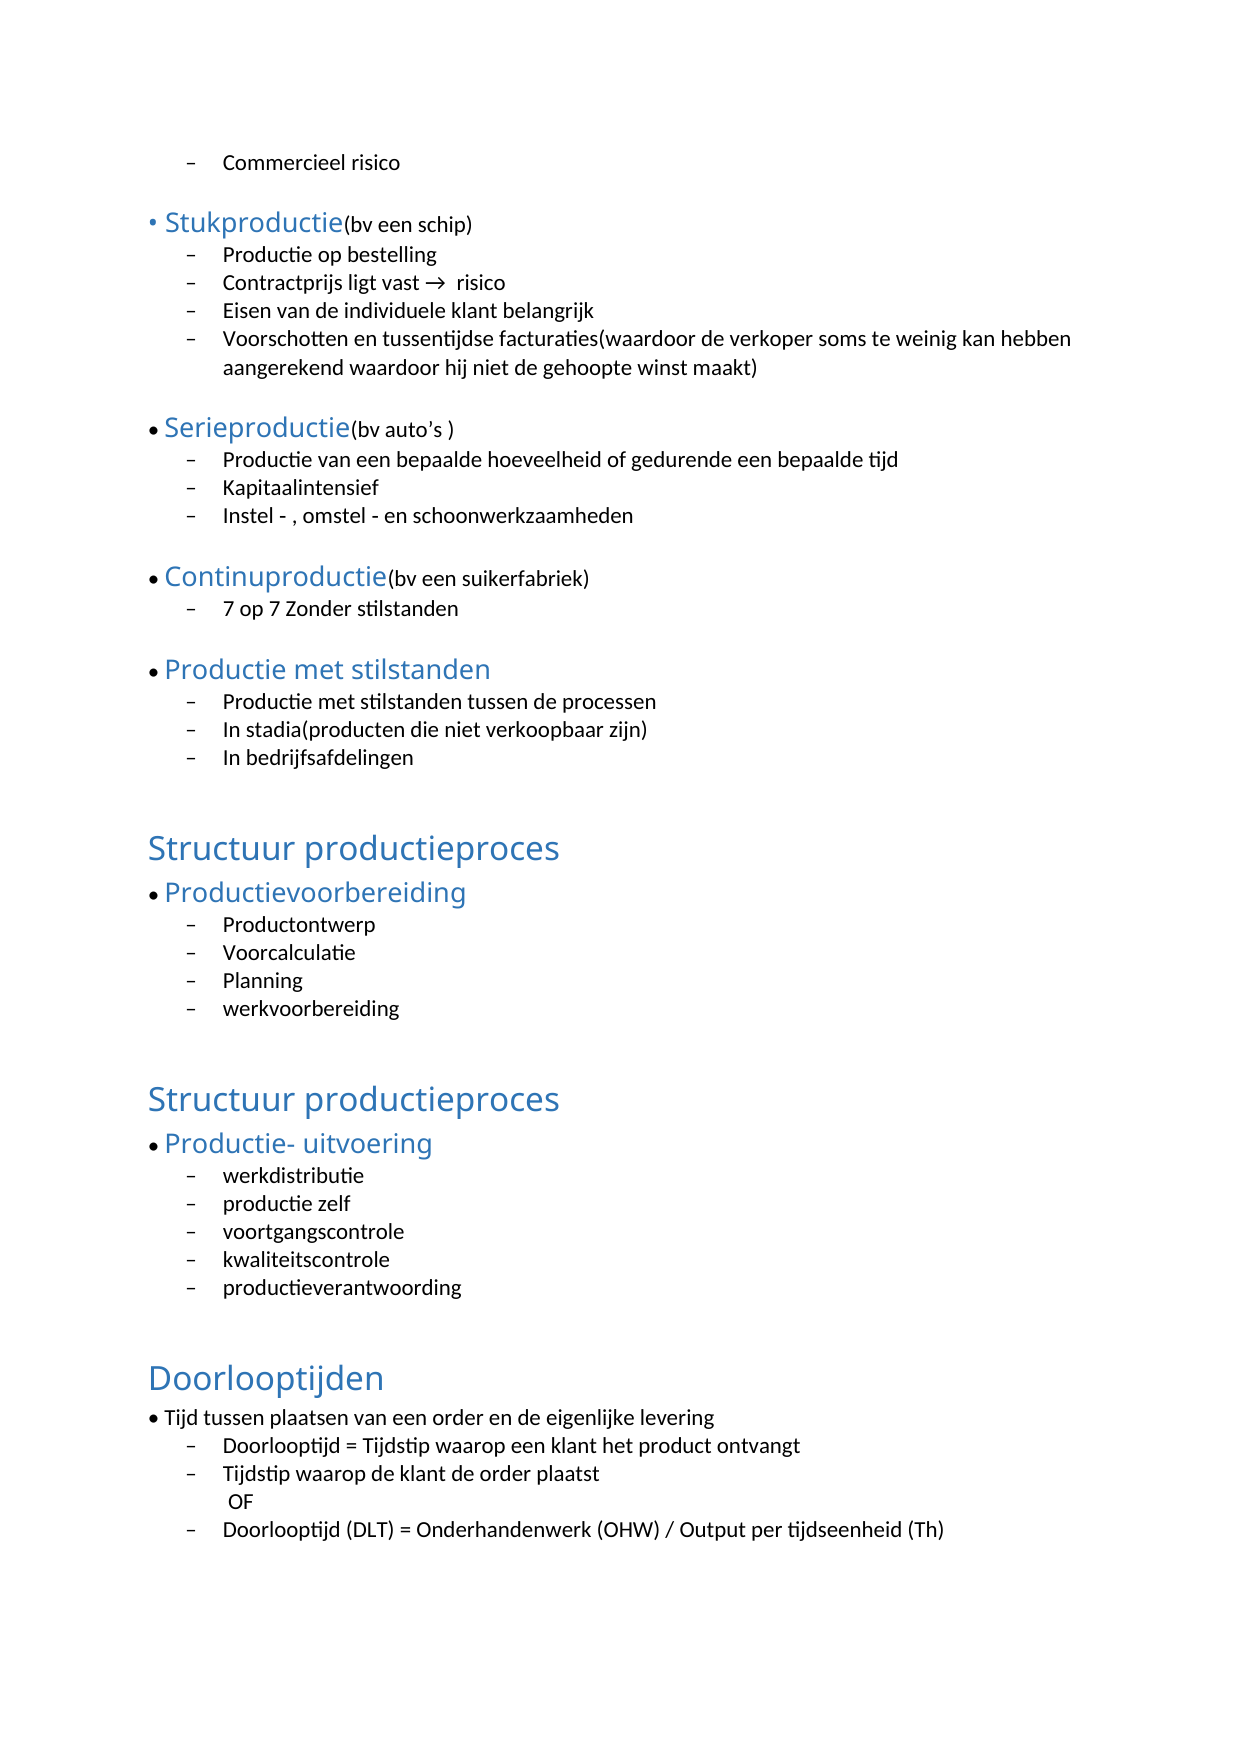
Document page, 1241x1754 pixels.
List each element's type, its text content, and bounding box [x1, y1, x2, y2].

text • Continuproductie(bv een suikerfabriek) [148, 558, 1093, 594]
list 7 op 7 Zonder stilstanden [185, 594, 1093, 622]
list Commercieel risico [185, 148, 1093, 176]
subtitle Structuur productieproces [148, 824, 1093, 870]
list productieverantwoording [185, 1273, 1093, 1301]
subtitle Doorlooptijden [148, 1354, 1093, 1400]
list Productie met stilstanden tussen de processen [185, 687, 1093, 715]
list Productontwerp [185, 910, 1093, 938]
subtitle Structuur productieproces [148, 1075, 1093, 1121]
list OF [223, 1487, 1093, 1515]
list Productie op bestelling [185, 241, 1093, 268]
list productie zelf [185, 1189, 1093, 1217]
text • Productie‐ uitvoering [148, 1124, 1093, 1161]
text • Stukproductie(bv een schip) [148, 204, 1093, 241]
list Instel ‐ , omstel ‐ en schoonwerkzaamheden [185, 502, 1093, 529]
list werkvoorbereiding [185, 994, 1093, 1022]
list Voorschotten en tussentijdse facturaties(waardoor de verkoper soms te weinig kan hebben aangerekend waardoor hij niet de gehoopte winst maakt) [185, 324, 1093, 381]
list Planning [185, 966, 1093, 994]
list Eisen van de individuele klant belangrijk [185, 297, 1093, 324]
list voortgangscontrole [185, 1217, 1093, 1245]
list Doorlooptijd (DLT) = Onderhandenwerk (OHW) / Output per tijdseenheid (Th) [185, 1515, 1093, 1543]
list Contractprijs ligt vast → risico [185, 268, 1093, 297]
list In bedrijfsafdelingen [185, 743, 1093, 771]
list Kapitaalintensief [185, 473, 1093, 502]
text • Serieproductie(bv auto’s ) [148, 409, 1093, 446]
text • Productievoorbereiding [148, 873, 1093, 910]
list kwaliteitscontrole [185, 1245, 1093, 1273]
list In stadia(producten die niet verkoopbaar zijn) [185, 715, 1093, 743]
text • Tijd tussen plaatsen van een order en de eigenlijke levering [148, 1403, 1093, 1431]
text • Productie met stilstanden [148, 651, 1093, 687]
list Tijdstip waarop de klant de order plaatst [185, 1459, 1093, 1487]
list werkdistributie [185, 1161, 1093, 1189]
list Productie van een bepaalde hoeveelheid of gedurende een bepaalde tijd [185, 446, 1093, 473]
list Voorcalculatie [185, 938, 1093, 966]
list Doorlooptijd = Tijdstip waarop een klant het product ontvangt [185, 1431, 1093, 1459]
